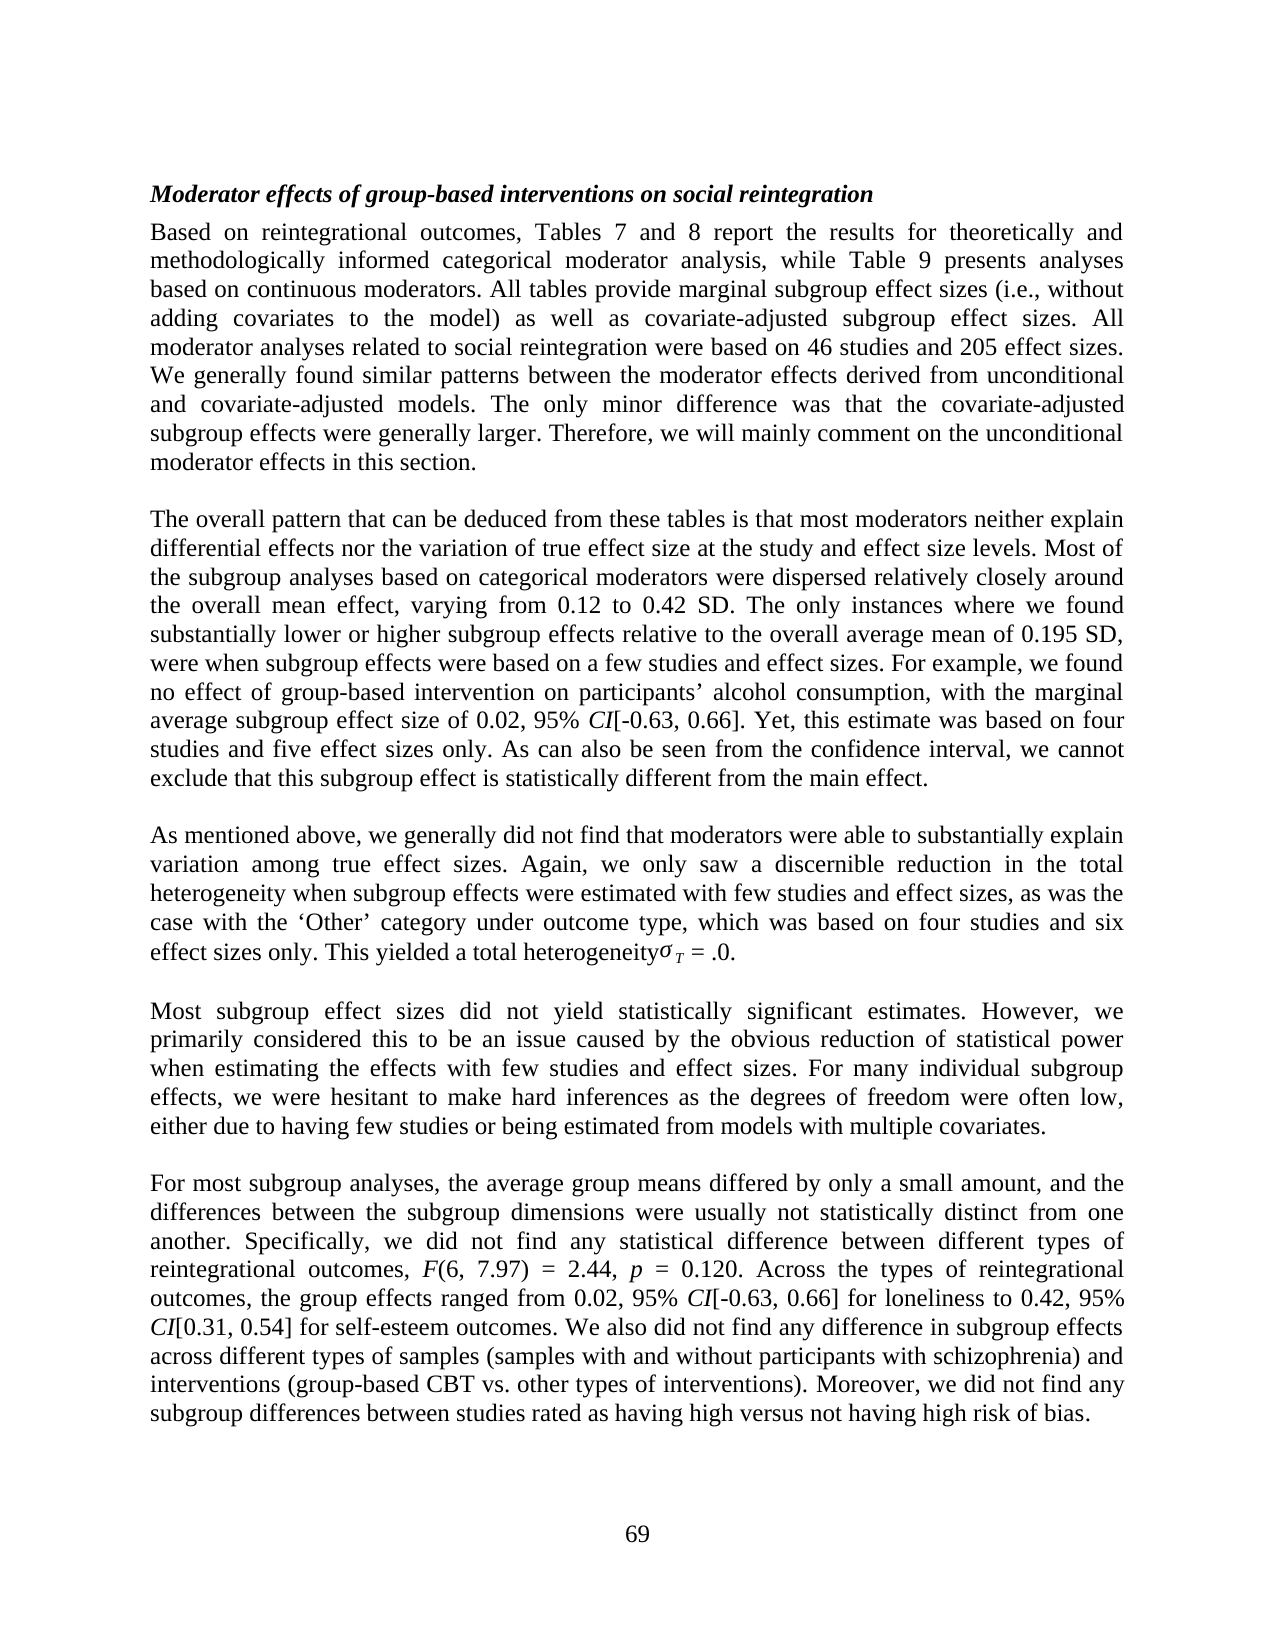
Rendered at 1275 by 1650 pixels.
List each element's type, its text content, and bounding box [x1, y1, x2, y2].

subtitle Moderator effects of group-based interventions on social reintegration [150, 179, 1125, 207]
text As mentioned above, we generally did not find that moderators were able to substantially explain variation among true effect sizes. Again, we only saw a discernible reduction in the total heterogeneity when subgroup effects were estimated with few studies and effect sizes, as was the case with the ‘Other’ category under outcome type, which was based on four studies and six effect sizes only. This yielded a total heterogeneity = .0. [150, 821, 1125, 967]
text For most subgroup analyses, the average group means differed by only a small amount, and the differences between the subgroup dimensions were usually not statistically distinct from one another. Specifically, we did not find any statistical difference between different types of reintegrational outcomes, F(6, 7.97) = 2.44, p = 0.120. Across the types of reintegrational outcomes, the group effects ranged from 0.02, 95% CI[-0.63, 0.66] for loneliness to 0.42, 95% CI[0.31, 0.54] for self-esteem outcomes. We also did not find any difference in subgroup effects across different types of samples (samples with and without participants with schizophrenia) and interventions (group-based CBT vs. other types of interventions). Moreover, we did not find any subgroup differences between studies rated as having high versus not having high risk of bias. [150, 1168, 1125, 1427]
text Based on reintegrational outcomes, Tables 7 and 8 report the results for theoretically and methodologically informed categorical moderator analysis, while Table 9 presents analyses based on continuous moderators. All tables provide marginal subgroup effect sizes (i.e., without adding covariates to the model) as well as covariate-adjusted subgroup effect sizes. All moderator analyses related to social reintegration were based on 46 studies and 205 effect sizes. We generally found similar patterns between the moderator effects derived from unconditional and covariate-adjusted models. The only minor difference was that the covariate-adjusted subgroup effects were generally larger. Therefore, we will mainly comment on the unconditional moderator effects in this section. [150, 217, 1125, 476]
text Most subgroup effect sizes did not yield statistically significant estimates. However, we primarily considered this to be an issue caused by the obvious reduction of statistical power when estimating the effects with few studies and effect sizes. For many individual subgroup effects, we were hesitant to make hard inferences as the degrees of freedom were often low, either due to having few studies or being estimated from models with multiple covariates. [150, 996, 1125, 1139]
text The overall pattern that can be deduced from these tables is that most moderators neither explain differential effects nor the variation of true effect size at the study and effect size levels. Most of the subgroup analyses based on categorical moderators were dispersed relatively closely around the overall mean effect, varying from 0.12 to 0.42 SD. The only instances where we found substantially lower or higher subgroup effects relative to the overall average mean of 0.195 SD, were when subgroup effects were based on a few studies and effect sizes. For example, we found no effect of group-based intervention on participants’ alcohol consumption, with the marginal average subgroup effect size of 0.02, 95% CI[-0.63, 0.66]. Yet, this estimate was based on four studies and five effect sizes only. As can also be seen from the confidence interval, we cannot exclude that this subgroup effect is statistically different from the main effect. [150, 504, 1125, 792]
